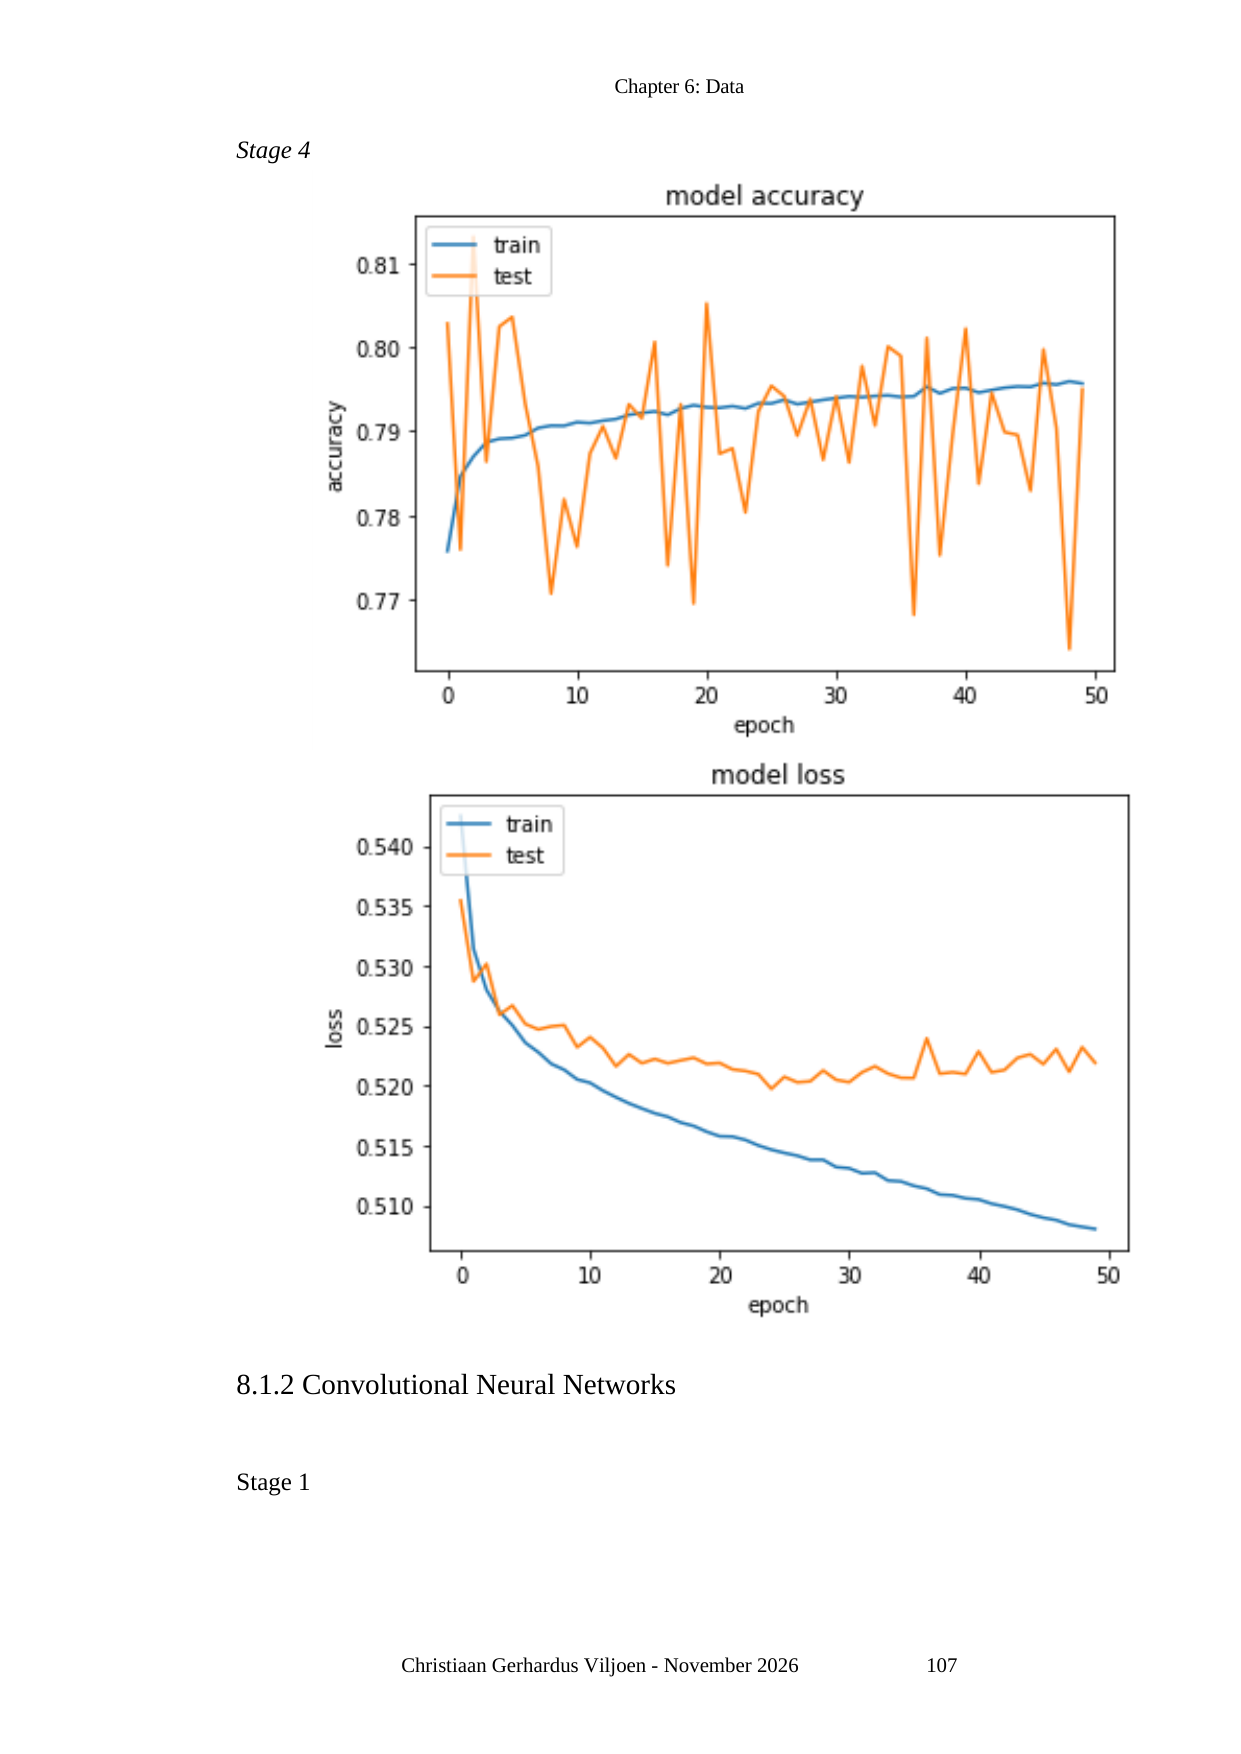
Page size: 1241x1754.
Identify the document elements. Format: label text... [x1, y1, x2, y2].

picture [311, 170, 1149, 1330]
subtitle Stage 1 [236, 1467, 1122, 1496]
subtitle Stage 4 [236, 135, 1122, 164]
subtitle Convolutional Neural Networks [236, 1367, 1122, 1401]
